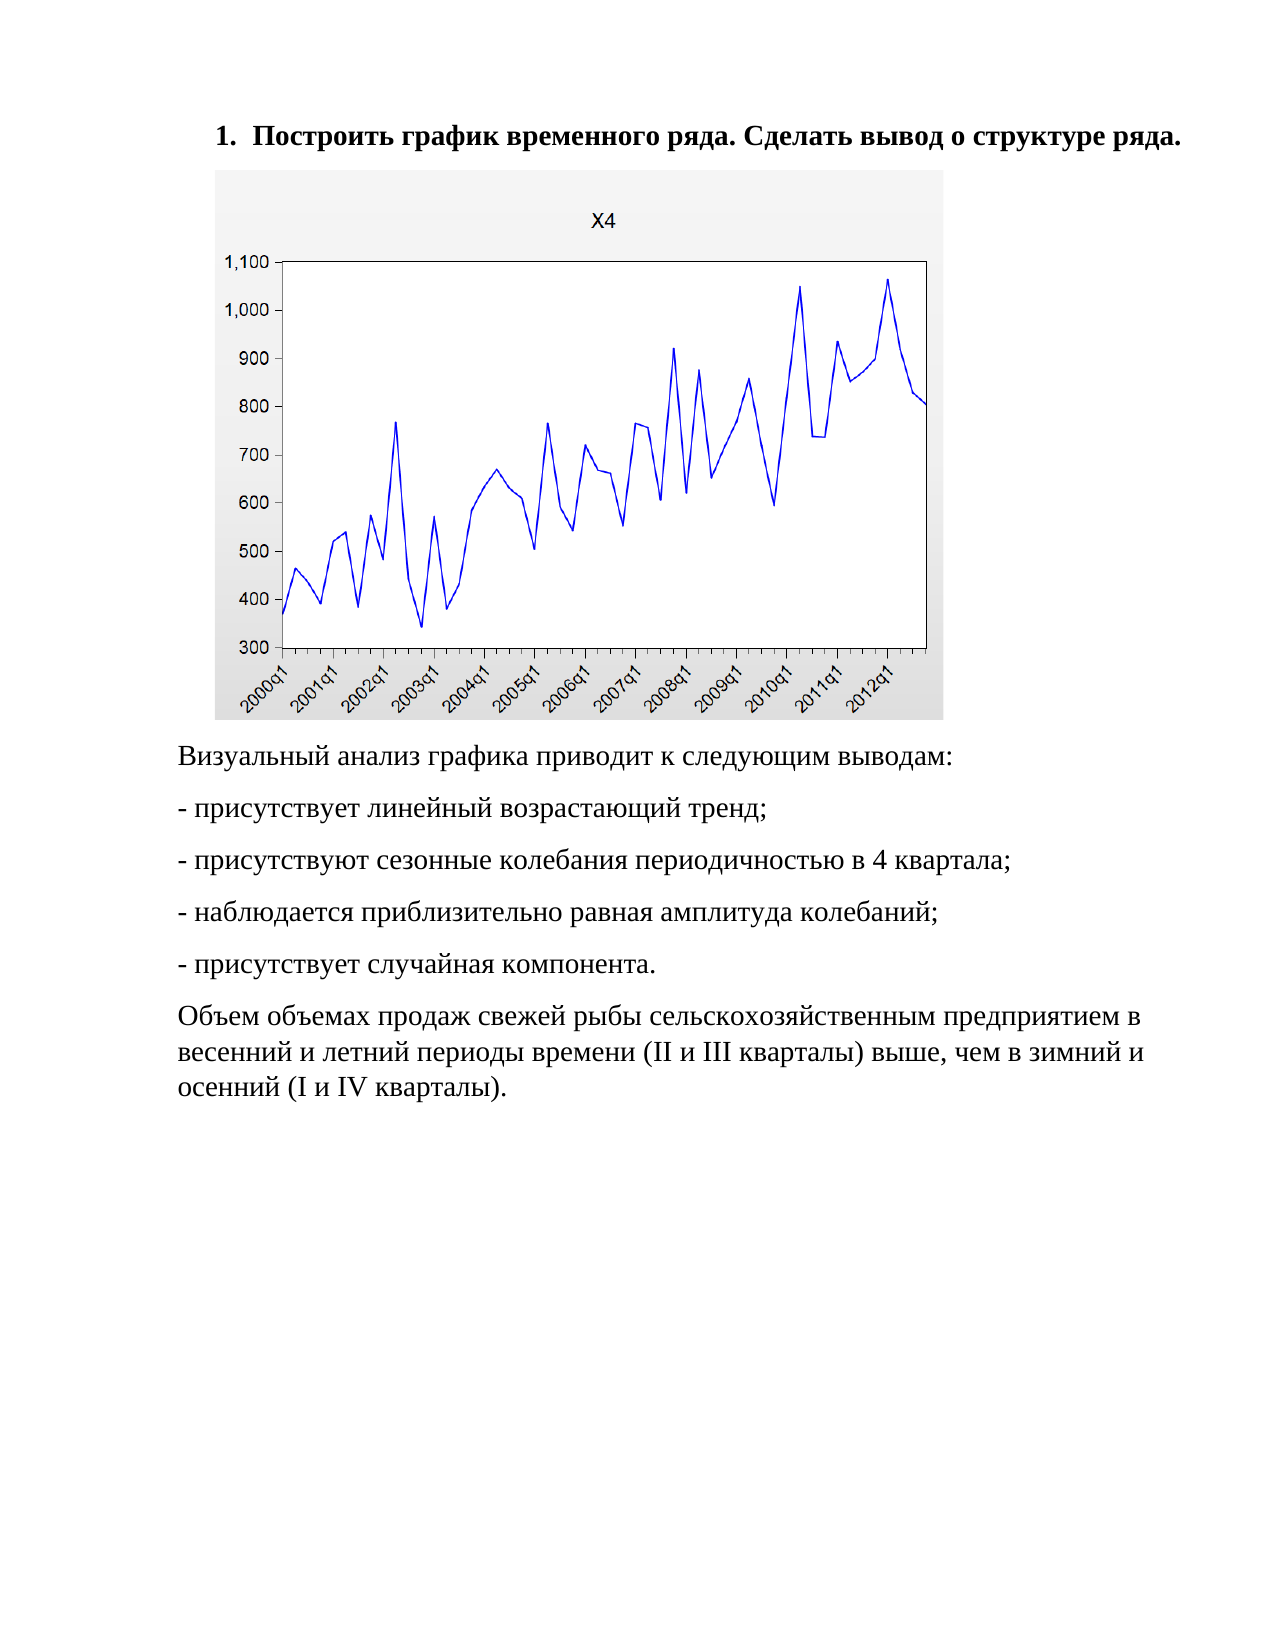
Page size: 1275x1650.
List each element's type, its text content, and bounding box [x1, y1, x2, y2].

list Построить график временного ряда. Сделать вывод о структуре ряда. [215, 118, 1186, 152]
text - присутствует линейный возрастающий тренд; [177, 790, 1186, 823]
text - наблюдается приблизительно равная амплитуда колебаний; [177, 894, 1186, 928]
picture [214, 170, 944, 720]
text - присутствуют сезонные колебания периодичностью в 4 квартала; [177, 842, 1186, 876]
text Объем объемах продаж свежей рыбы сельскохозяйственным предприятием в весенний и летний периоды времени (II и III кварталы) выше, чем в зимний и осенний (I и IV кварталы). [177, 998, 1186, 1103]
text Визуальный анализ графика приводит к следующим выводам: [177, 738, 1186, 771]
text - присутствует случайная компонента. [177, 946, 1186, 980]
